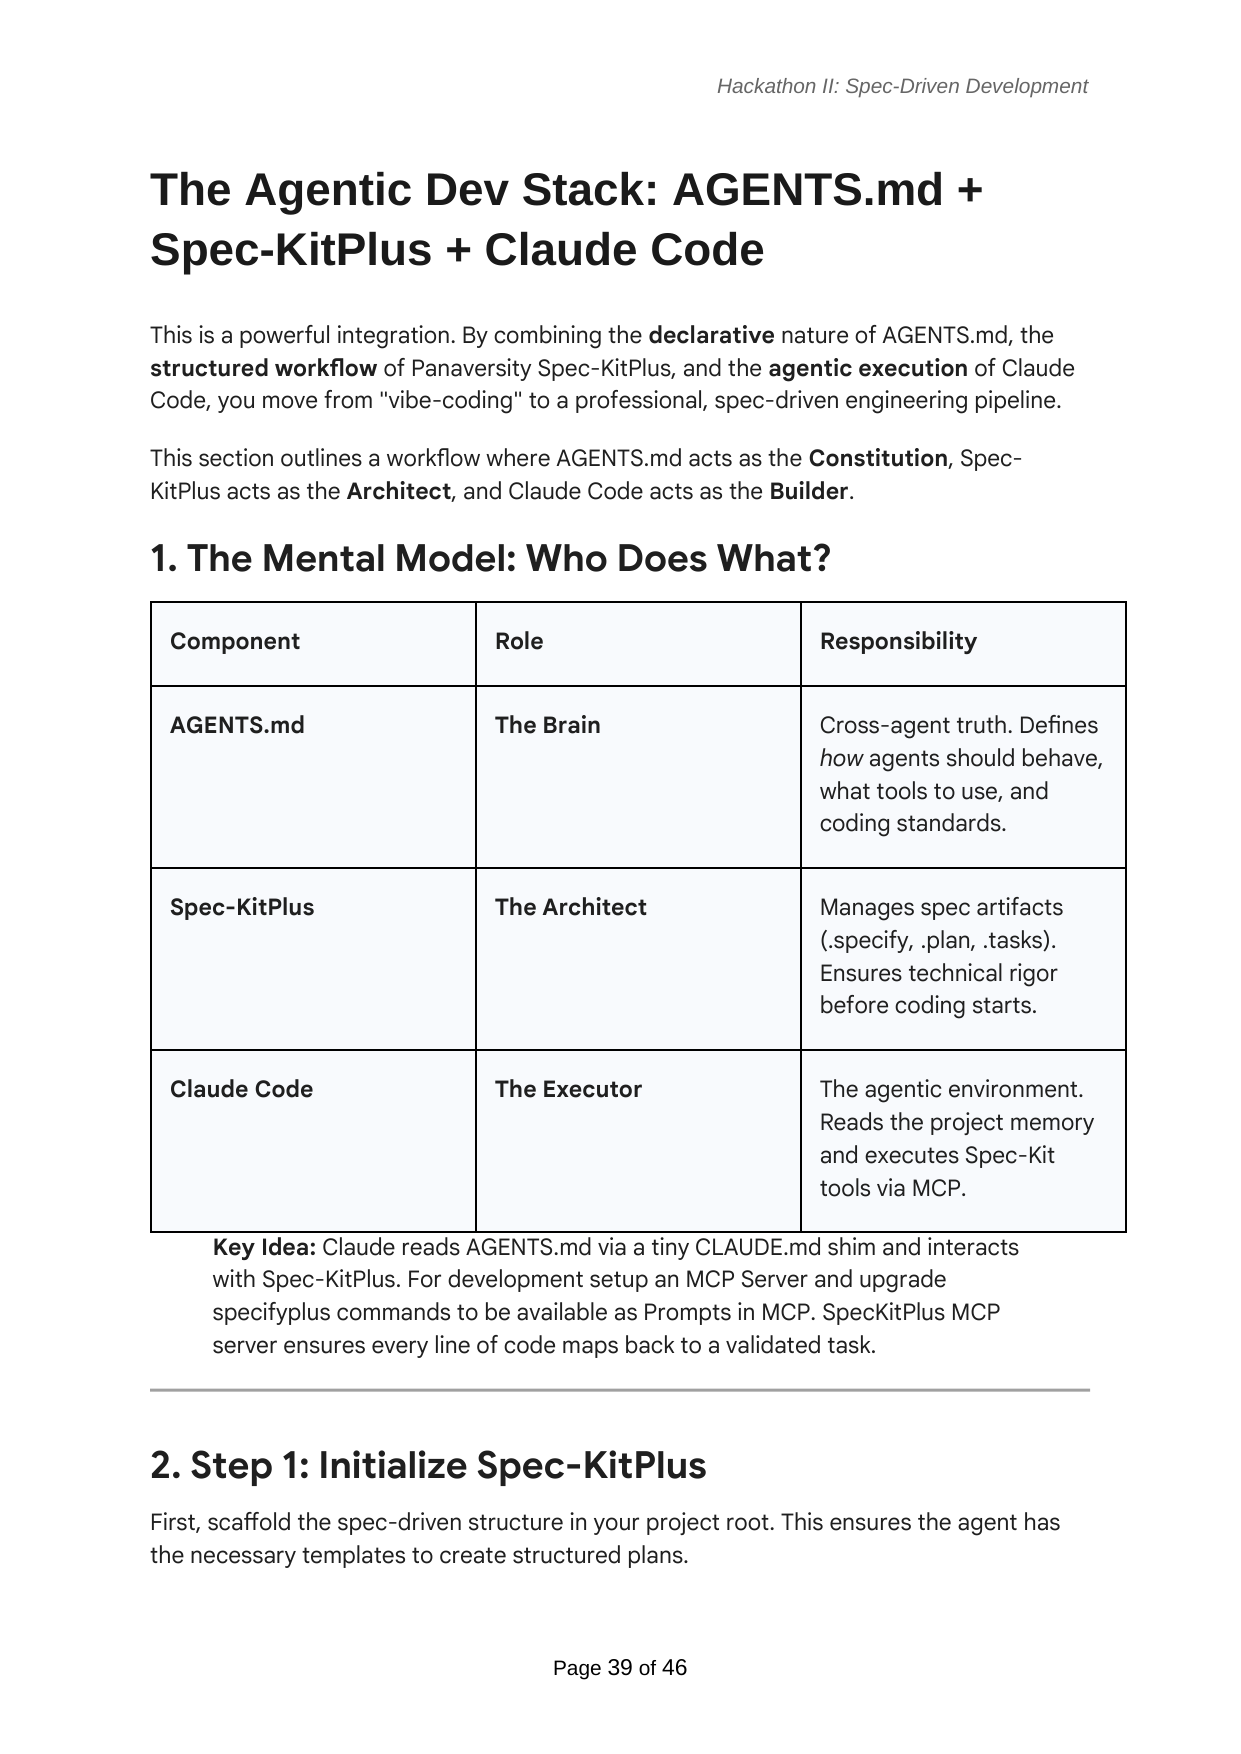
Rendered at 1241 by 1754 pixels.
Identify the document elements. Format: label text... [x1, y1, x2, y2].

subtitle 2. Step 1: Initialize Spec-KitPlus [150, 1392, 1090, 1489]
table_cell The Executor [477, 1051, 800, 1231]
text First, scaffold the spec-driven structure in your project root. This ensures the agent has the necessary templates to create structured plans. [150, 1508, 1090, 1569]
text This is a powerful integration. By combining the declarative nature of AGENTS.md, the structured workflow of Panaversity Spec-KitPlus, and the agentic execution of Claude Code, you move from "vibe-coding" to a professional, spec-driven engineering pipeline. [150, 321, 1090, 416]
table_cell The Brain [477, 687, 800, 867]
table_cell Manages spec artifacts (.specify, .plan, .tasks). Ensures technical rigor before coding starts. [802, 869, 1125, 1049]
table_header Responsibility [802, 603, 1125, 685]
text This section outlines a workflow where AGENTS.md acts as the Constitution, Spec-KitPlus acts as the Architect, and Claude Code acts as the Builder. [150, 444, 1090, 506]
table_cell Spec-KitPlus [152, 869, 475, 1049]
table_header Component [152, 603, 475, 685]
table_cell The Architect [477, 869, 800, 1049]
table_cell The agentic environment. Reads the project memory and executes Spec-Kit tools via MCP. [802, 1051, 1125, 1231]
table_header Role [477, 603, 800, 685]
text Key Idea: Claude reads AGENTS.md via a tiny CLAUDE.md shim and interacts with Spec-KitPlus. For development setup an MCP Server and upgrade specifyplus commands to be available as Prompts in MCP. SpecKitPlus MCP server ensures every line of code maps back to a validated task. [212, 1233, 1028, 1359]
table_cell AGENTS.md [152, 687, 475, 867]
table_cell Claude Code [152, 1051, 475, 1231]
subtitle 1. The Mental Model: Who Does What? [150, 535, 1090, 582]
table_cell Cross-agent truth. Defines how agents should behave, what tools to use, and coding standards. [802, 687, 1125, 867]
subtitle The Agentic Dev Stack: AGENTS.md + Spec-KitPlus + Claude Code [150, 162, 1090, 275]
